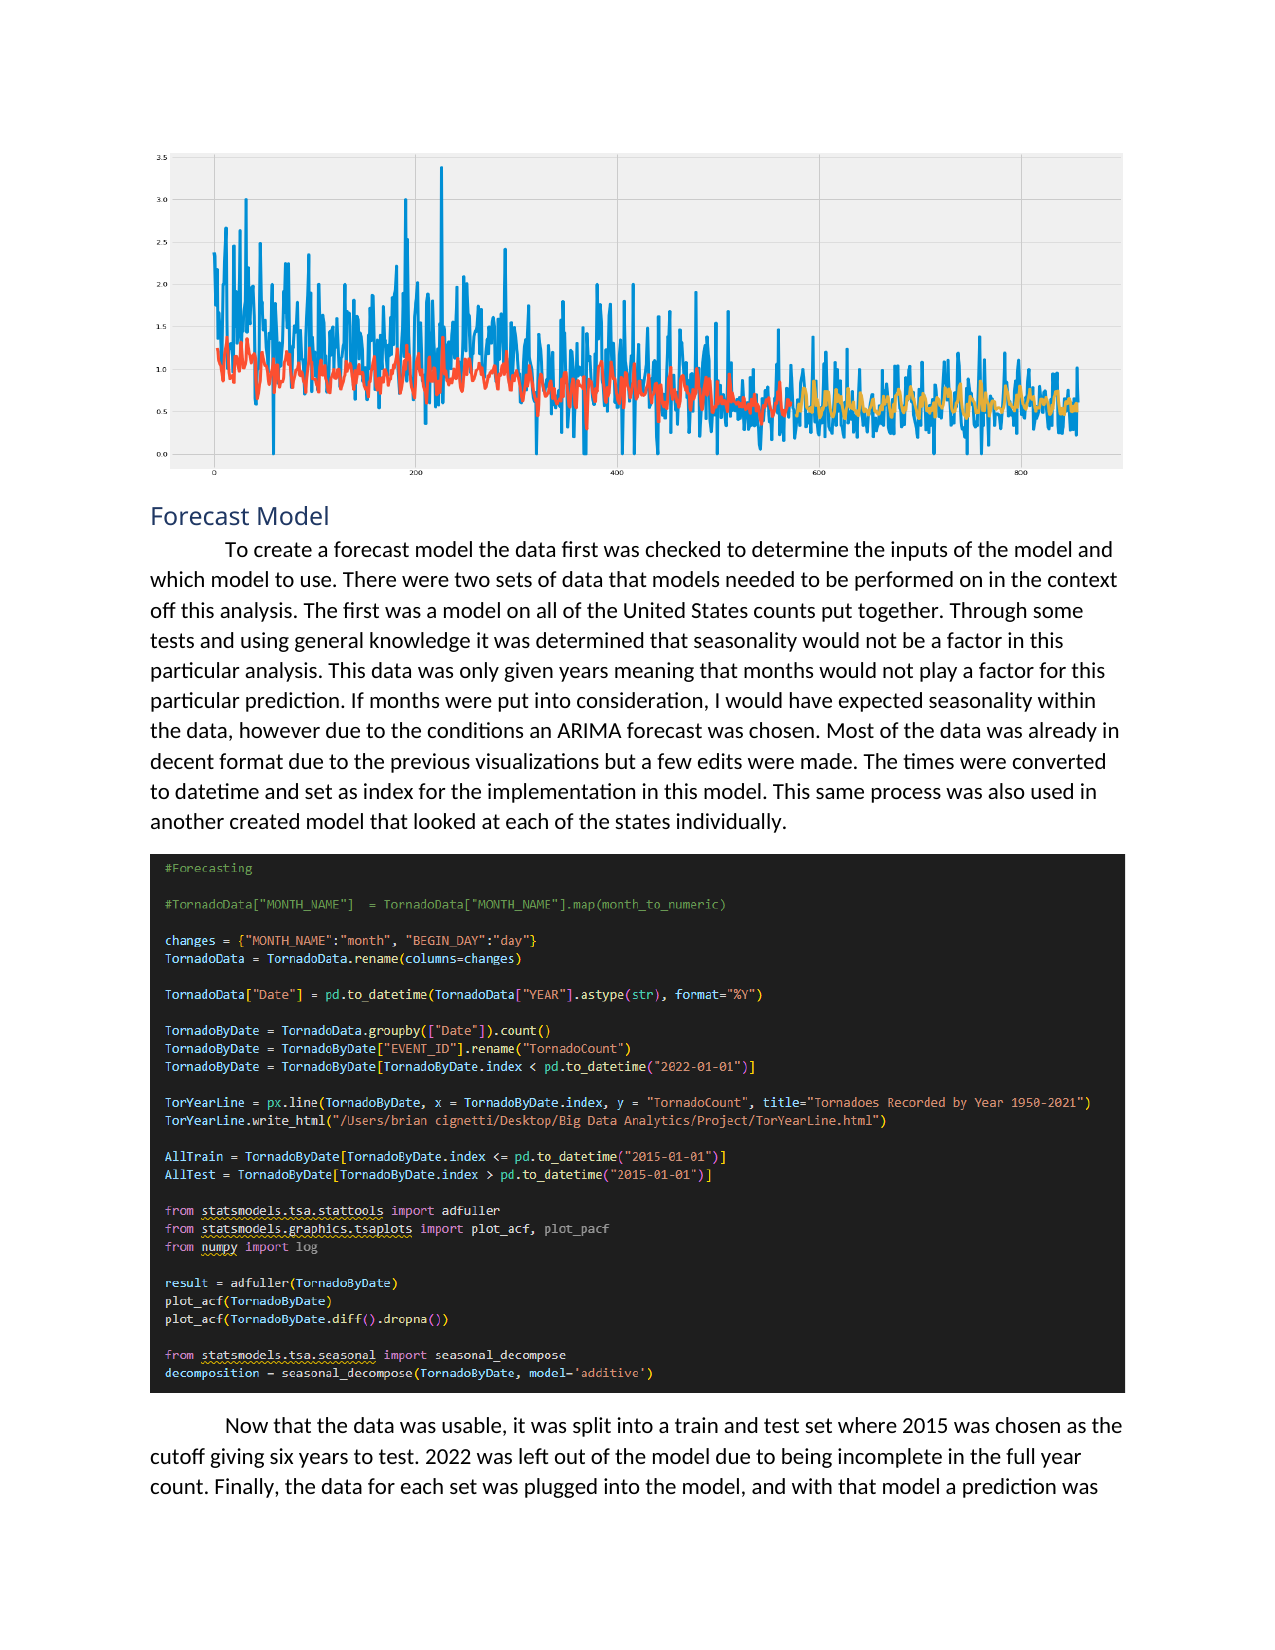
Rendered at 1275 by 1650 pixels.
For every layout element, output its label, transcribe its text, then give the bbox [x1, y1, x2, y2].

picture [150, 854, 1125, 1393]
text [150, 1412, 1125, 1500]
text To create a forecast model the data first was checked to determine the inputs of the model and which model to use. There were two sets of data that models needed to be performed on in the context off this analysis. The first was a model on all of the United States counts put together. Through some tests and using general knowledge it was determined that seasonality would not be a factor in this particular analysis. This data was only given years meaning that months would not play a factor for this particular prediction. If months were put into consideration, I would have expected seasonality within the data, however due to the conditions an ARIMA forecast was chosen. Most of the data was already in decent format due to the previous visualizations but a few edits were made. The times were converted to datetime and set as index for the implementation in this model. This same process was also used in another created model that looked at each of the states individually. [150, 535, 1125, 835]
picture [150, 150, 1125, 480]
subtitle Forecast Model [150, 498, 1125, 533]
